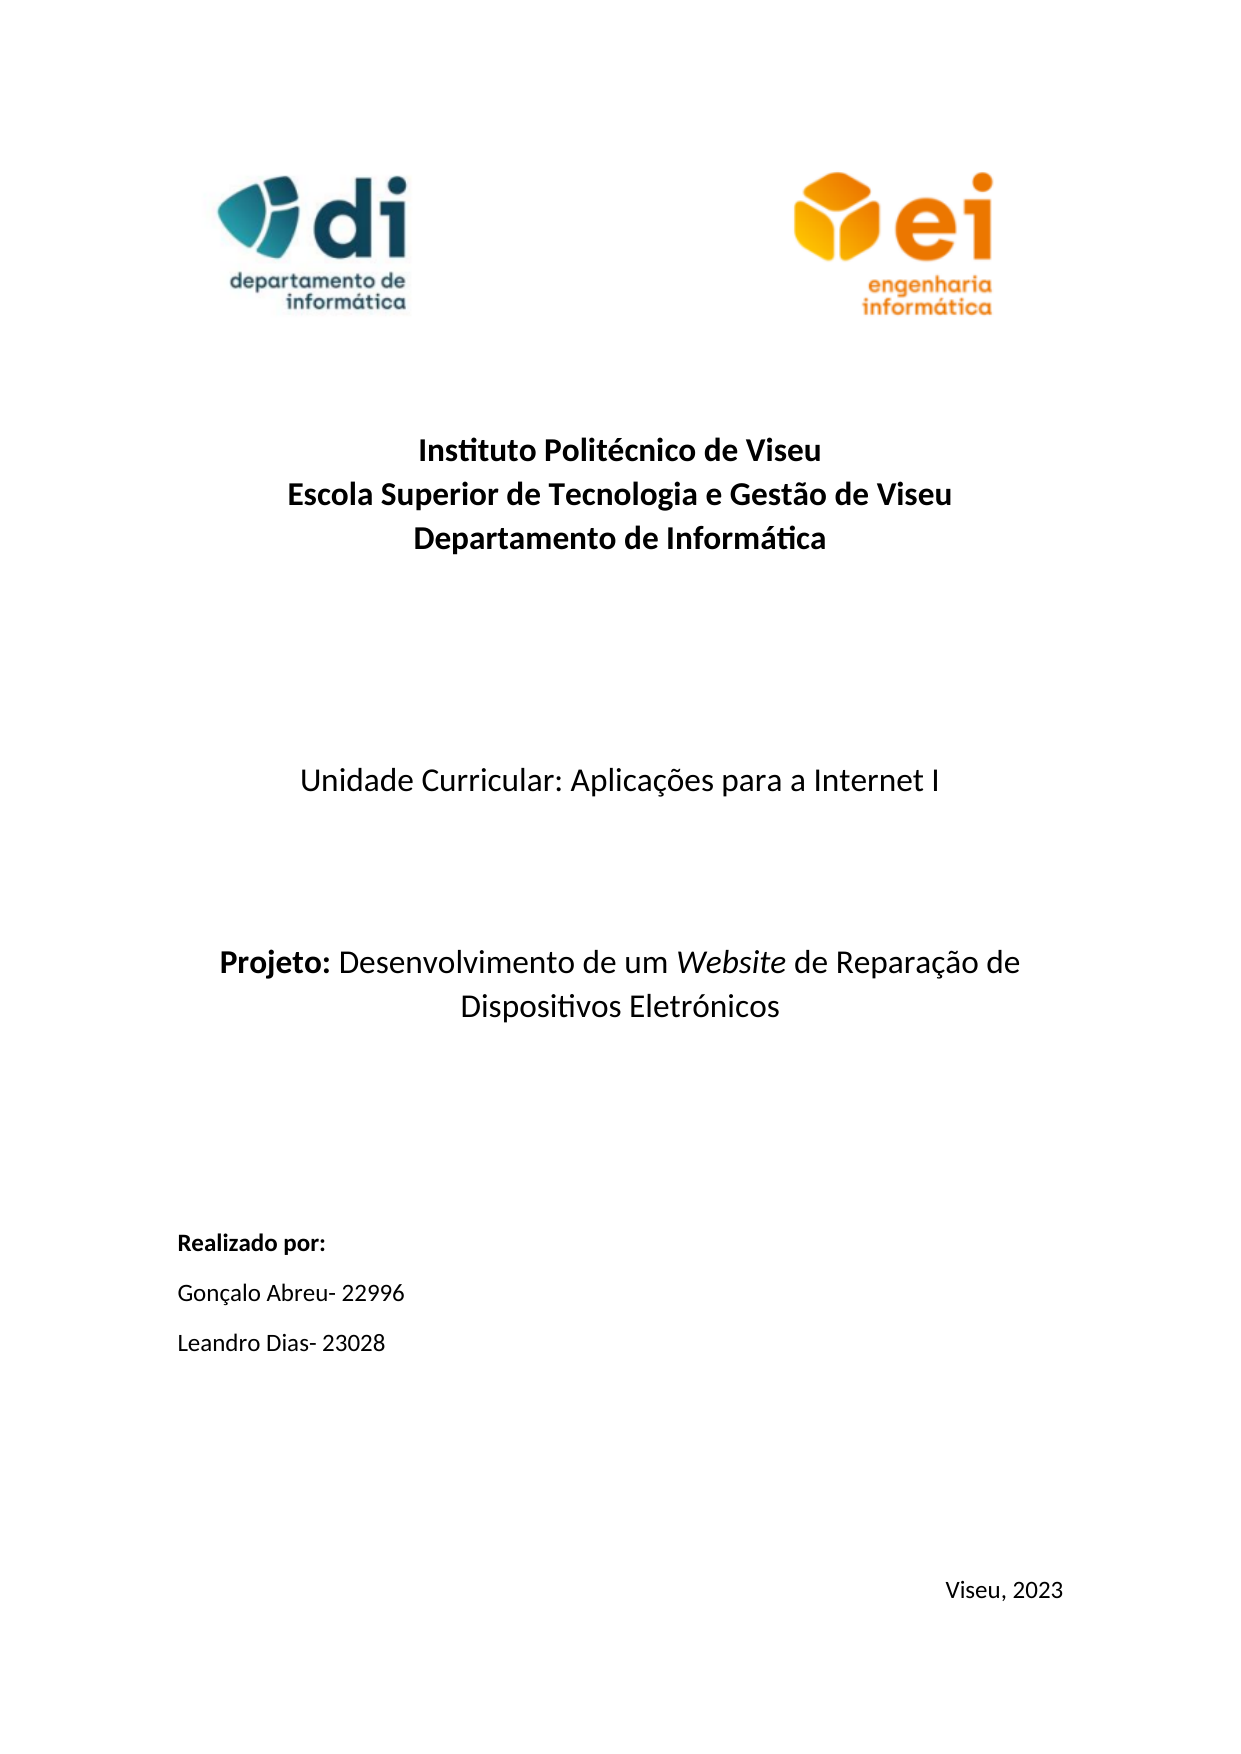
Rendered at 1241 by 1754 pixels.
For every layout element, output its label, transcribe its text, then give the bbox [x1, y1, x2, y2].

text Unidade Curricular: Aplicações para a Internet I [177, 759, 1063, 800]
text Projeto: Desenvolvimento de um Website de Reparação de Dispositivos Eletrónicos [177, 941, 1063, 1026]
picture [752, 147, 1063, 346]
text Gonçalo Abreu- 22996 [177, 1277, 1063, 1308]
text Realizado por: [177, 1228, 1063, 1258]
picture [177, 147, 446, 333]
text Leandro Dias- 23028 [177, 1327, 1063, 1357]
text Instituto Politécnico de Viseu Escola Superior de Tecnologia e Gestão de Viseu Departamento de Informática [177, 429, 1063, 557]
text Viseu, 2023 [177, 1575, 1063, 1605]
